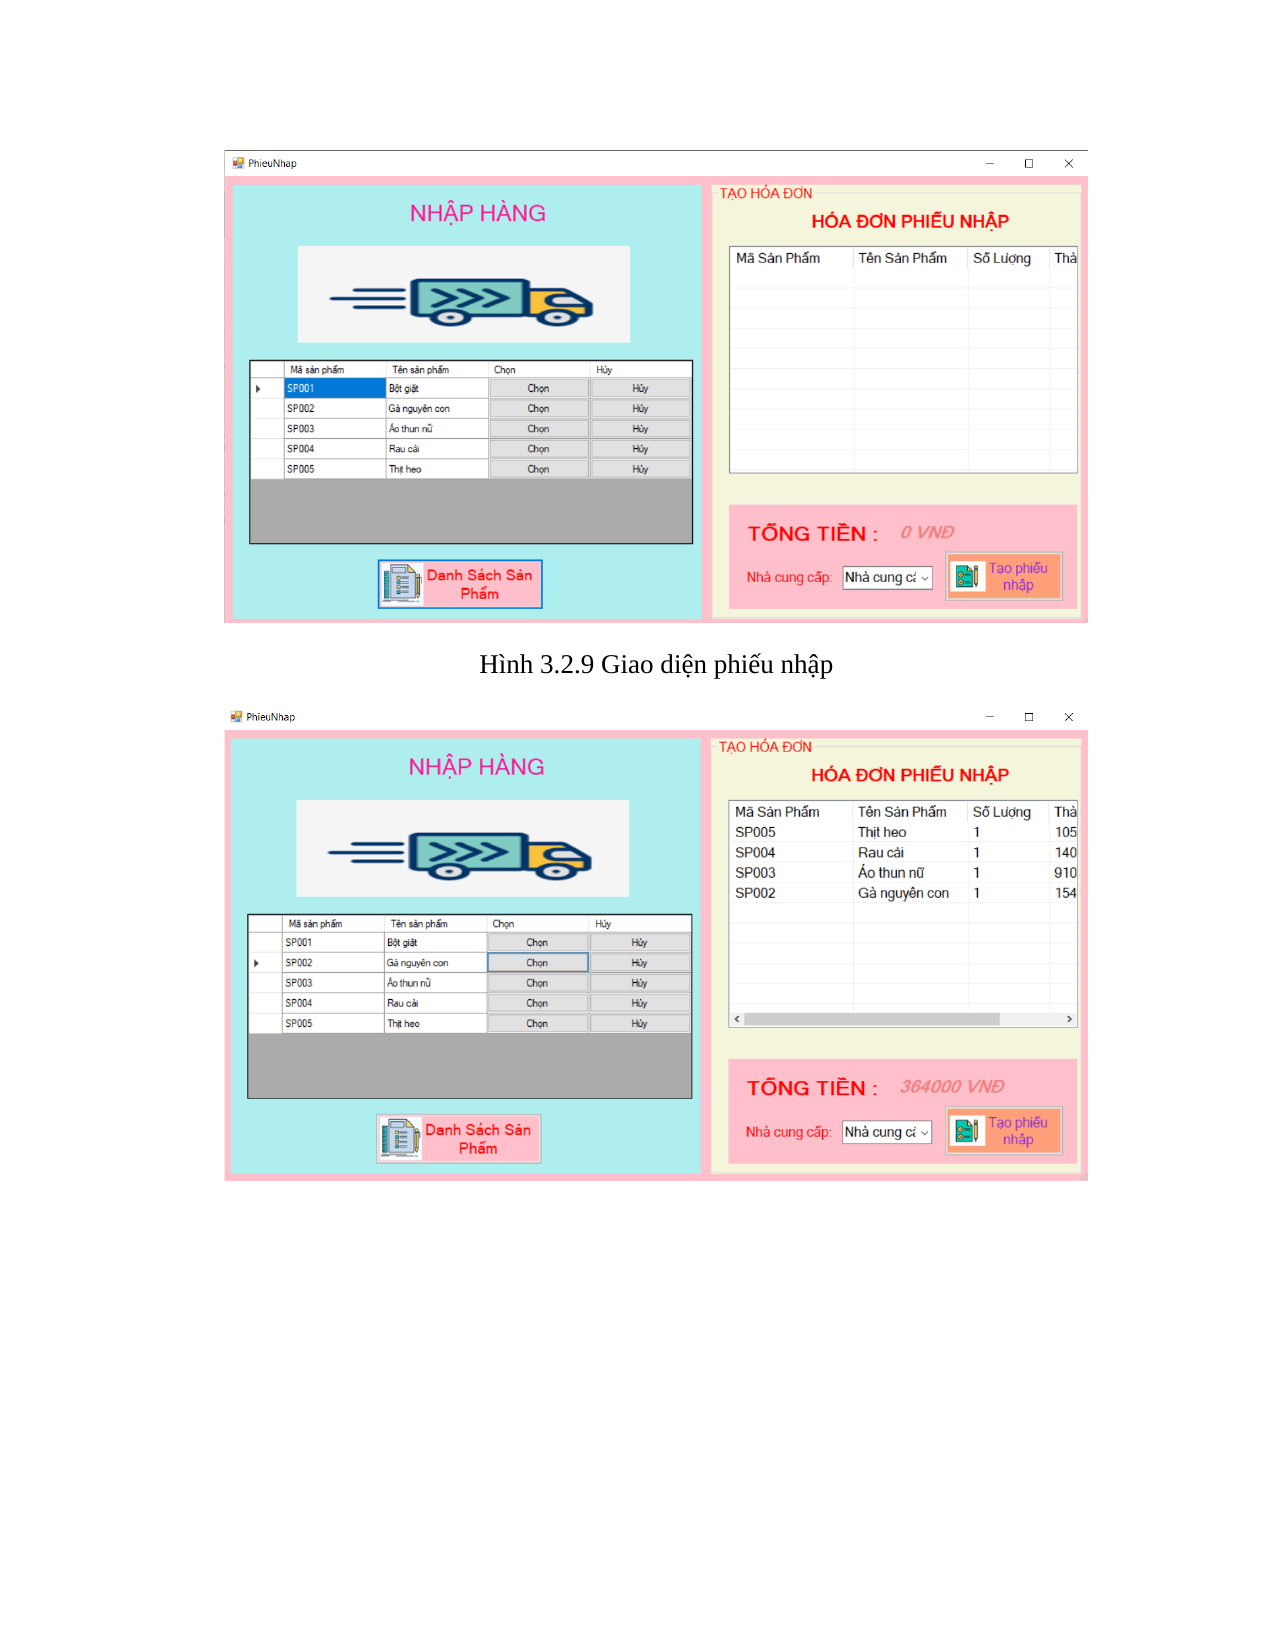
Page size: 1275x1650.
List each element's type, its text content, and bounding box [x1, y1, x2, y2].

picture [224, 704, 1088, 1181]
text Hình 3.2.9 Giao diện phiếu nhập [187, 648, 1125, 679]
picture [224, 150, 1088, 623]
